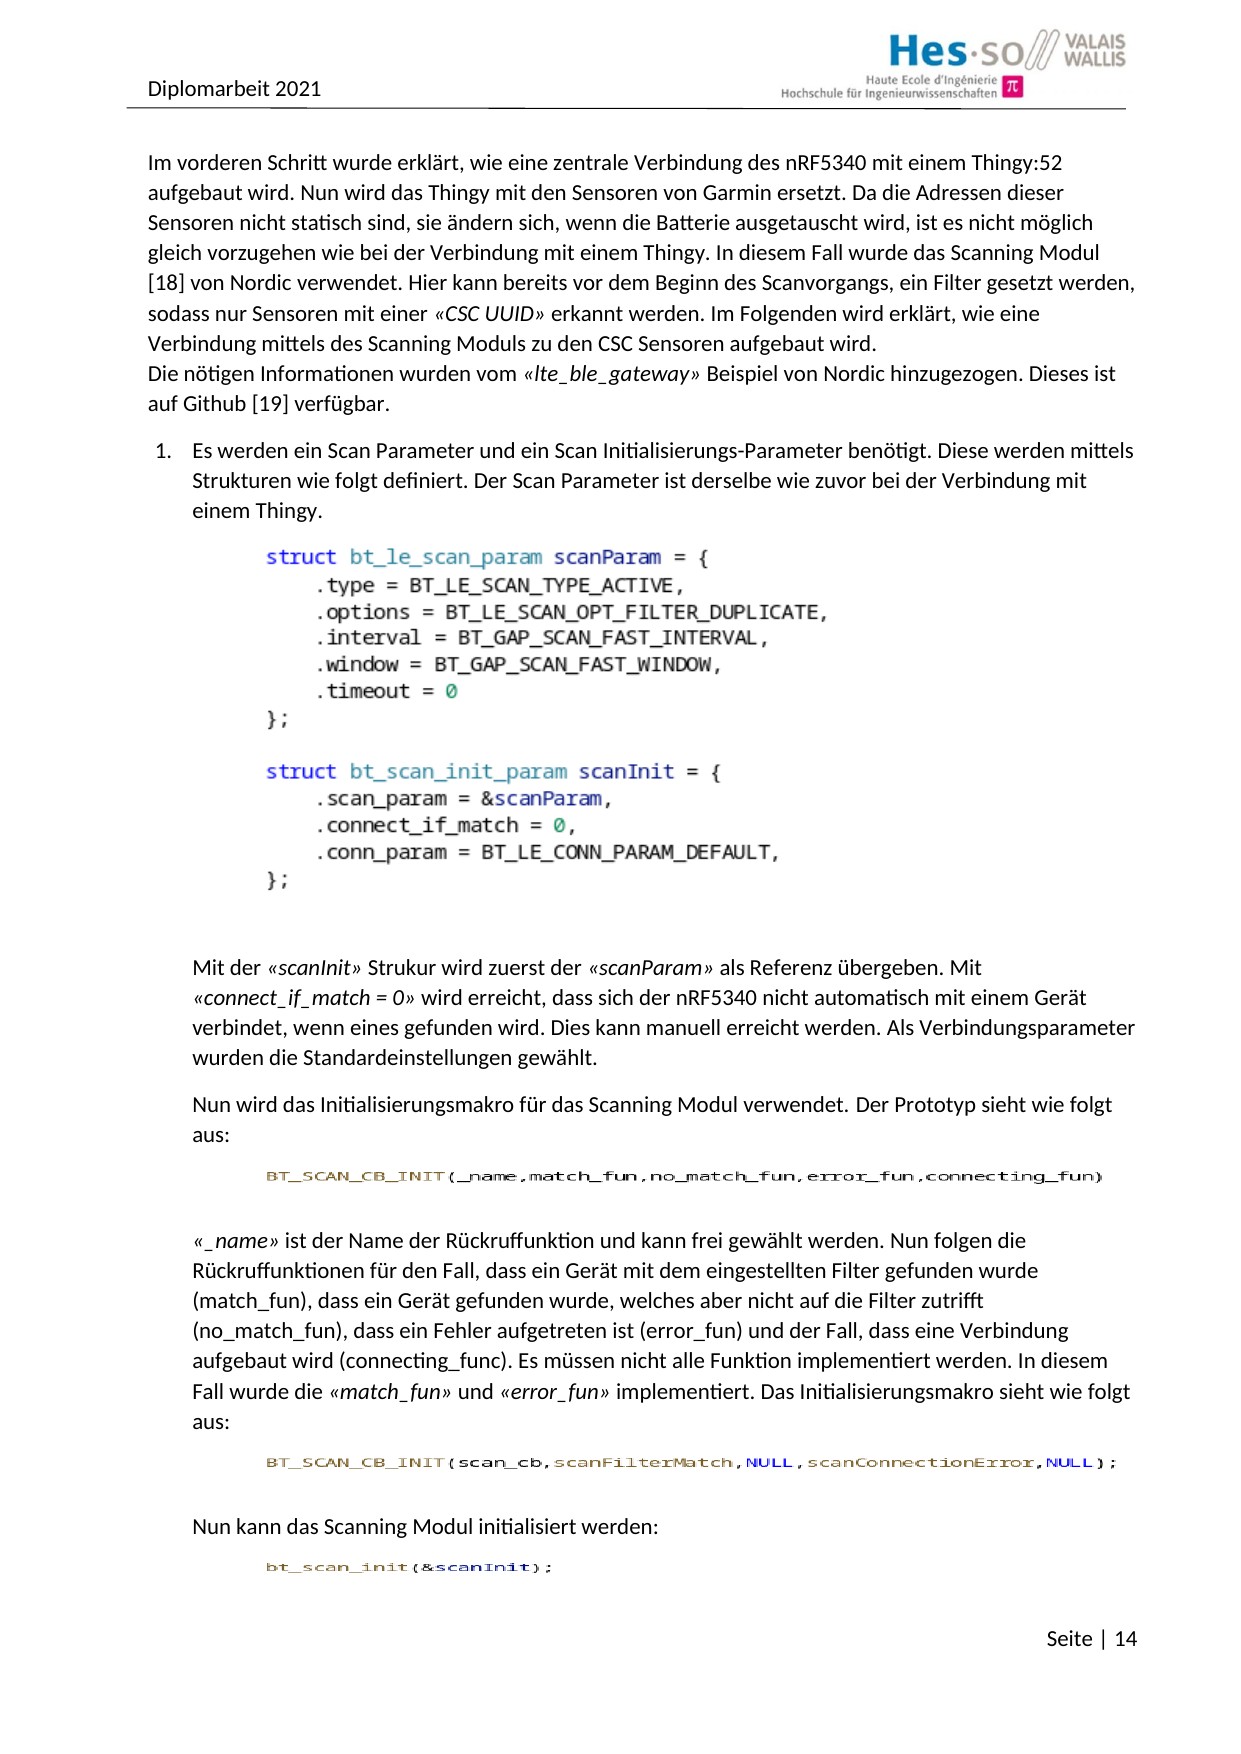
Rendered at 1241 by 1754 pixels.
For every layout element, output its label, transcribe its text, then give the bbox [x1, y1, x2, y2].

text Nun kann das Scanning Modul initialisiert werden: [133, 1512, 1137, 1540]
list Es werden ein Scan Parameter und ein Scan Initialisierungs-Parameter benötigt. Diese werden mittels Strukturen wie folgt definiert. Der Scan Parameter ist derselbe wie zuvor bei der Verbindung mit einem Thingy. [154, 436, 1137, 524]
text Nun wird das Initialisierungsmakro für das Scanning Modul verwendet. Der Prototyp sieht wie folgt aus: [192, 1090, 1137, 1148]
text Mit der «scanInit» Strukur wird zuerst der «scanParam» als Referenz übergeben. Mit «connect_if_match = 0» wird erreicht, dass sich der nRF5340 nicht automatisch mit einem Gerät verbindet, wenn eines gefunden wird. Dies kann manuell erreicht werden. Als Verbindungsparameter wurden die Standardeinstellungen gewählt. [192, 953, 1137, 1071]
picture [771, 12, 1137, 119]
text Im vorderen Schritt wurde erklärt, wie eine zentrale Verbindung des nRF5340 mit einem Thingy:52 aufgebaut wird. Nun wird das Thingy mit den Sensoren von Garmin ersetzt. Da die Adressen dieser Sensoren nicht statisch sind, sie ändern sich, wenn die Batterie ausgetauscht wird, ist es nicht möglich gleich vorzugehen wie bei der Verbindung mit einem Thingy. In diesem Fall wurde das Scanning Modul von Nordic verwendet. Hier kann bereits vor dem Beginn des Scanvorgangs, ein Filter gesetzt werden, sodass nur Sensoren mit einer «CSC UUID» erkannt werden. Im Folgenden wird erklärt, wie eine Verbindung mittels des Scanning Moduls zu den CSC Sensoren aufgebaut wird. Die nötigen Informationen wurden vom «lte_ble_gateway» Beispiel von Nordic hinzugezogen. Dieses ist auf Github verfügbar. [148, 148, 1137, 417]
text «_name» ist der Name der Rückruffunktion und kann frei gewählt werden. Nun folgen die Rückruffunktionen für den Fall, dass ein Gerät mit dem eingestellten Filter gefunden wurde (match_fun), dass ein Gerät gefunden wurde, welches aber nicht auf die Filter zutrifft (no_match_fun), dass ein Fehler aufgetreten ist (error_fun) und der Fall, dass eine Verbindung aufgebaut wird (connecting_func). Es müssen nicht alle Funktion implementiert werden. In diesem Fall wurde die «match_fun» und «error_fun» implementiert. Das Initialisierungsmakro sieht wie folgt aus: [192, 1226, 1137, 1435]
